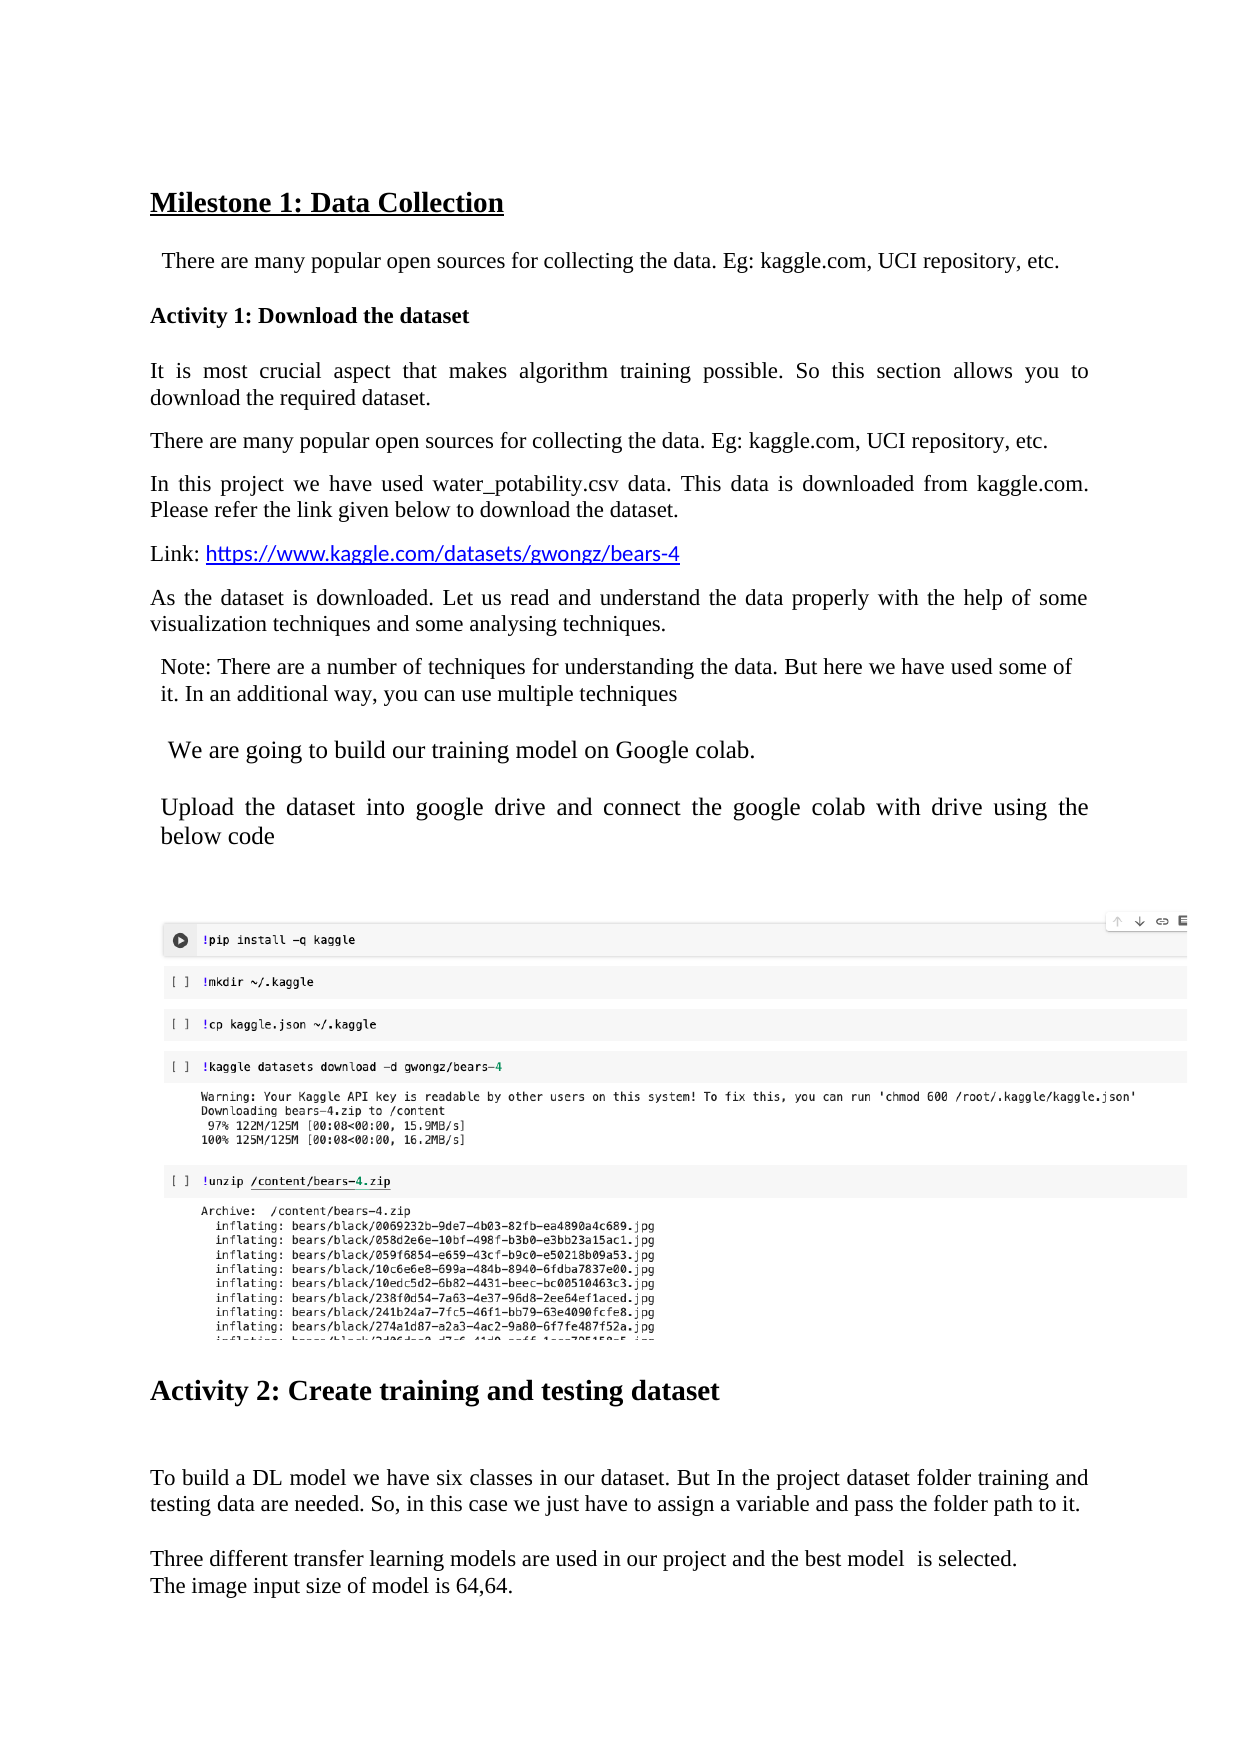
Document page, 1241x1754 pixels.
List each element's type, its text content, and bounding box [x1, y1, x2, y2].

text Milestone 1: Data Collection [150, 185, 1090, 218]
text To build a DL model we have six classes in our dataset. But In the project dataset folder training and testing data are needed. So, in this case we just have to assign a variable and pass the folder path to it. [150, 1464, 1090, 1517]
text Upload the dataset into google drive and connect the google colab with drive using the below code [160, 792, 1090, 850]
text It is most crucial aspect that makes algorithm training possible. So this section allows you to download the required dataset. [150, 357, 1090, 410]
text In this project we have used water_potability.csv data. This data is downloaded from kaggle.com. Please refer the link given below to download the dataset. [150, 470, 1090, 523]
text We are going to build our training model on Google colab. [150, 735, 1090, 763]
text As the dataset is downloaded. Let us read and understand the data properly with the help of some visualization techniques and some analysing techniques. [150, 584, 1090, 637]
text Activity 1: Download the dataset [150, 302, 1090, 329]
text There are many popular open sources for collecting the data. Eg: kaggle.com, UCI repository, etc. [150, 427, 1090, 453]
picture [150, 907, 1188, 1340]
text Three different transfer learning models are used in our project and the best model is selected. [150, 1545, 1090, 1572]
text Note: There are a number of techniques for understanding the data. But here we have used some of it. In an additional way, you can use multiple techniques [160, 653, 1074, 706]
text Activity 2: Create training and testing dataset [150, 1373, 1090, 1406]
text There are many popular open sources for collecting the data. Eg: kaggle.com, UCI repository, etc. [150, 247, 1090, 274]
text Link: https://www.kaggle.com/datasets/gwongz/bears-4 [150, 539, 1090, 567]
text The image input size of model is 64,64. [150, 1572, 1090, 1598]
